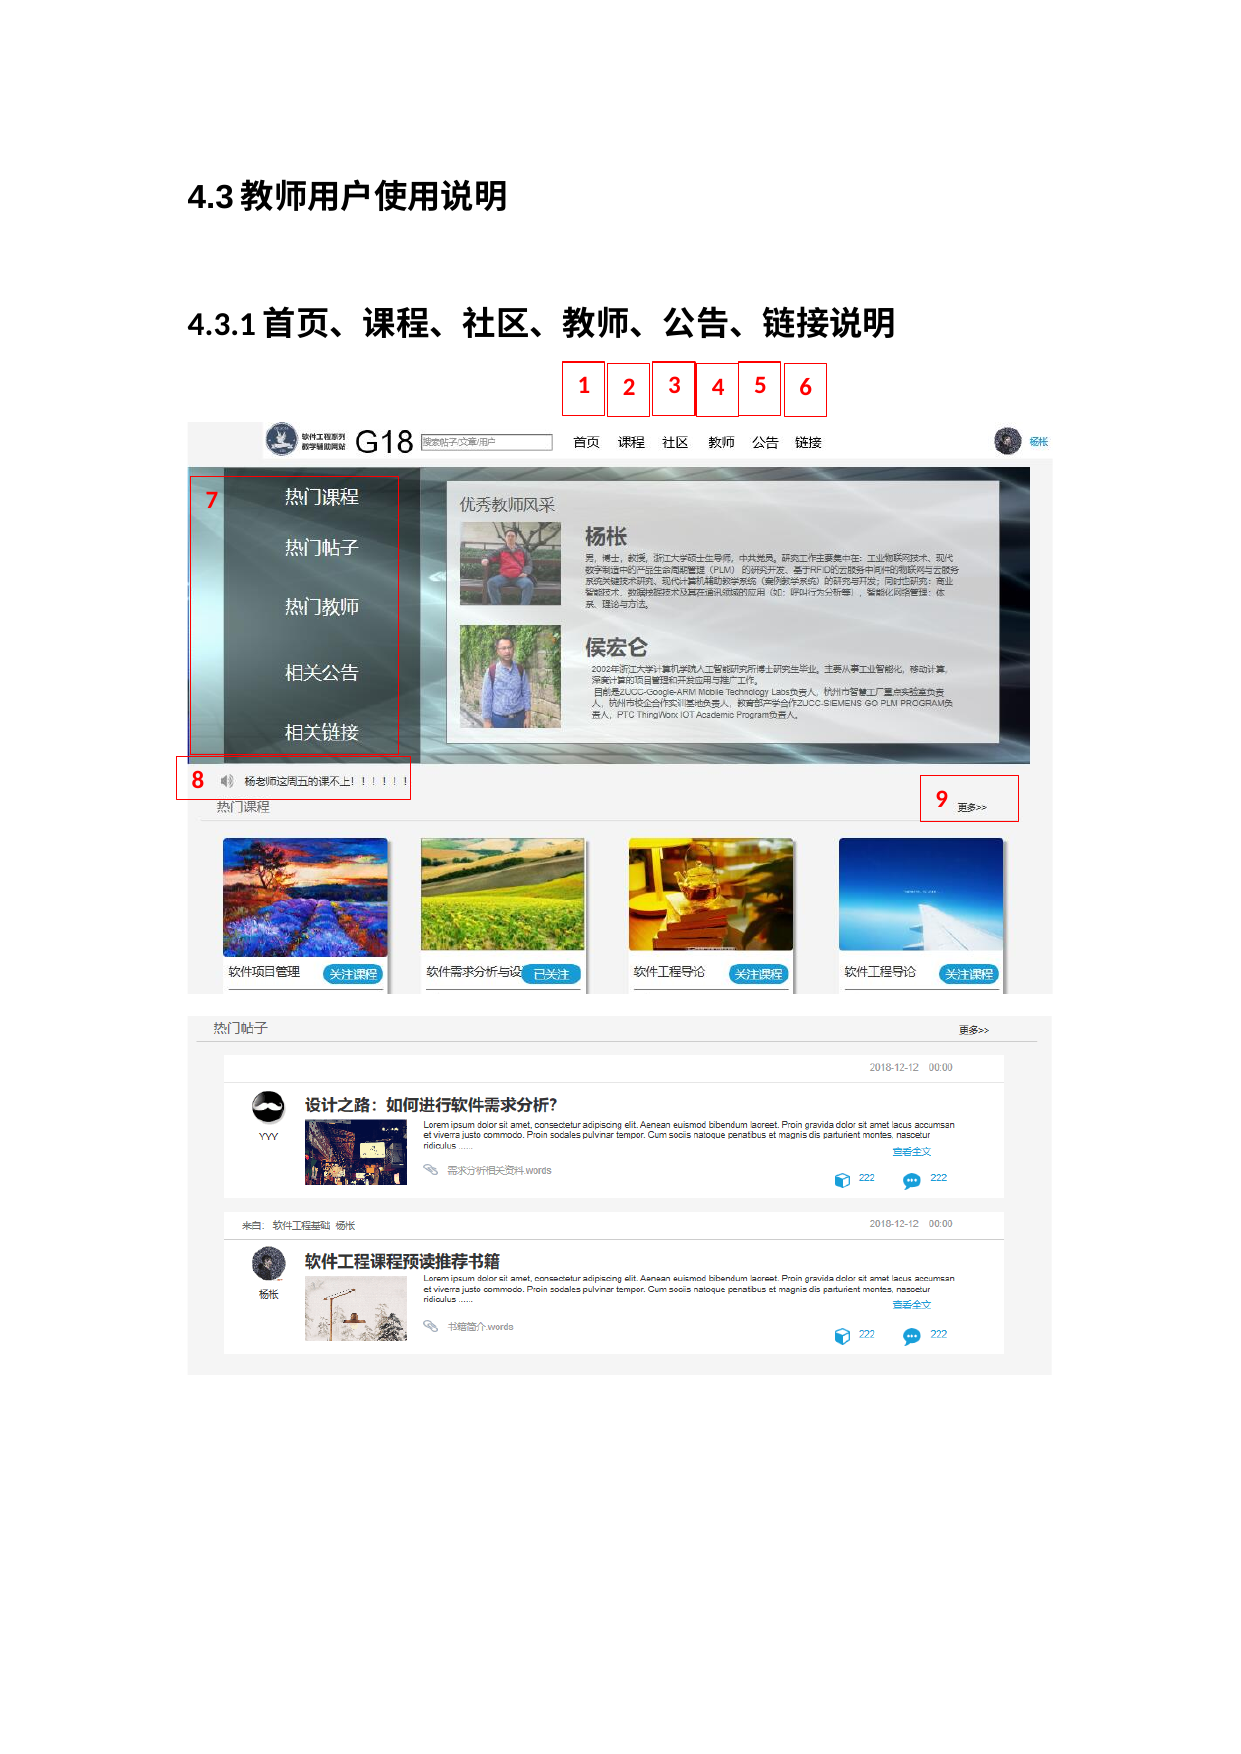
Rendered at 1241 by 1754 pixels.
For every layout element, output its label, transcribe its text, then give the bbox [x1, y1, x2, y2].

subtitle 4.3教师用户使用说明 [187, 162, 1053, 227]
picture [187, 1016, 1052, 1375]
picture [187, 757, 410, 799]
subtitle 4.3.1首页、课程、社区、教师、公告、链接说明 [187, 289, 1053, 354]
picture [187, 422, 1053, 994]
